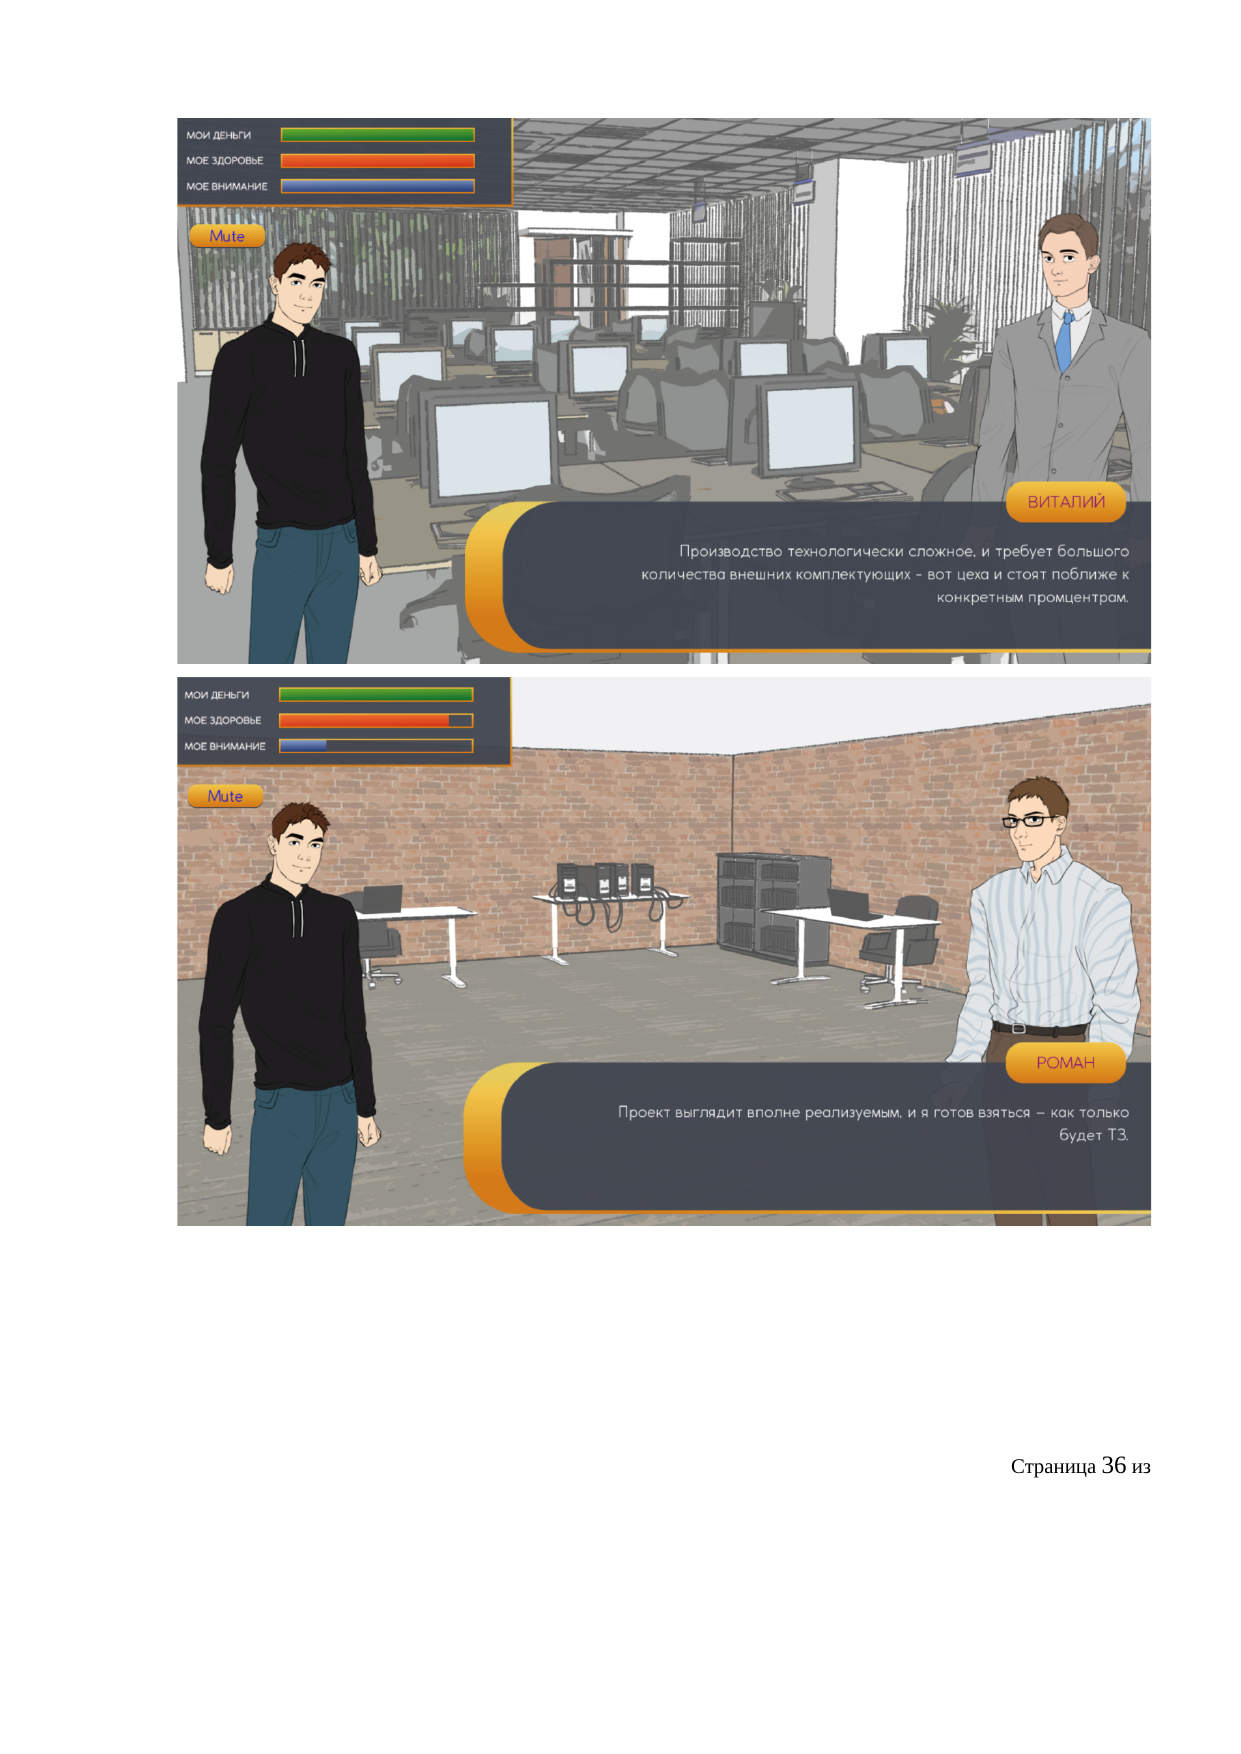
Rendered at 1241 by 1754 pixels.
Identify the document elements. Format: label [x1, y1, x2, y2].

picture [177, 118, 1152, 664]
picture [177, 677, 1152, 1226]
